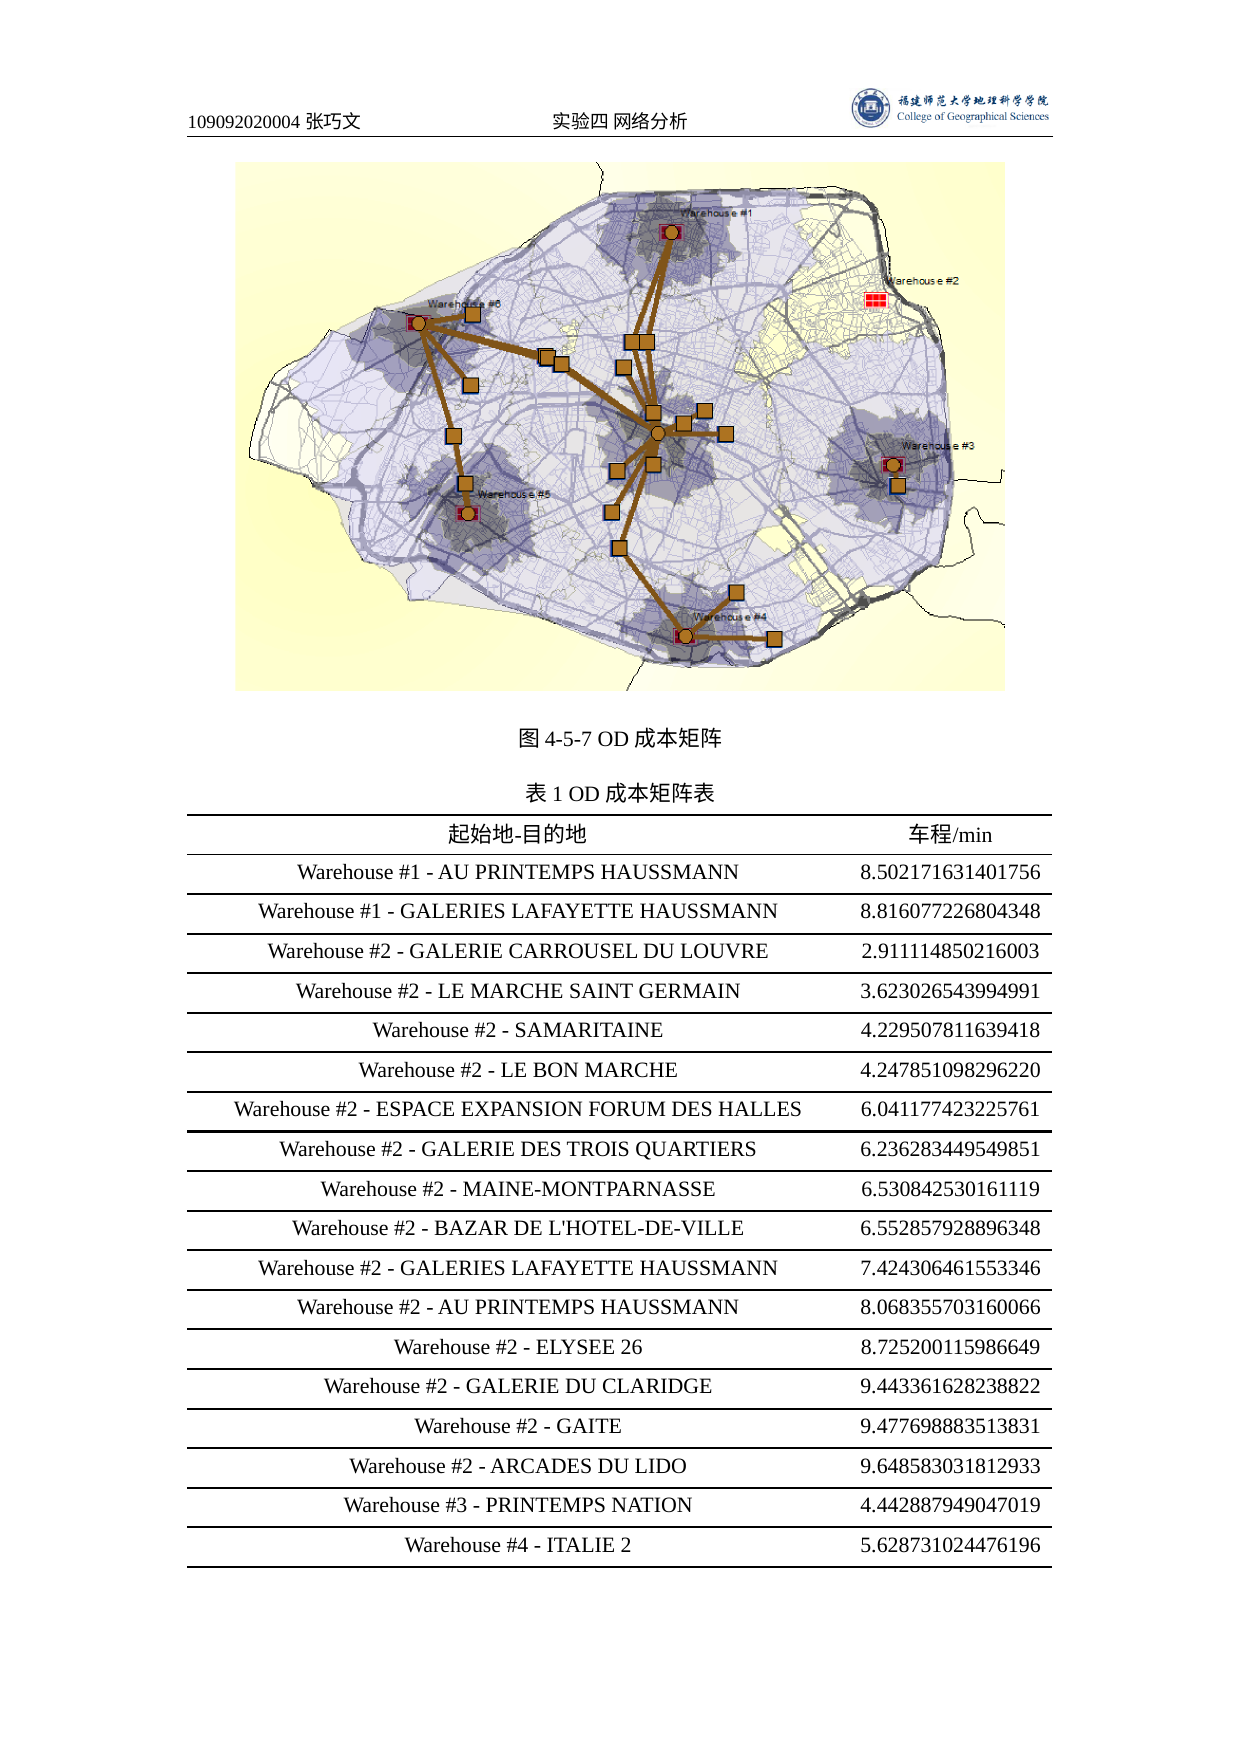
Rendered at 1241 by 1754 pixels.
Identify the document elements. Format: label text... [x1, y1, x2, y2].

picture [849, 88, 1053, 129]
text 表1 OD 成本矩阵表 [187, 775, 1053, 808]
table_cell 4.247851098296220 [849, 1053, 1052, 1091]
table_cell Warehouse #4 - ITALIE 2 [187, 1528, 849, 1566]
table_cell Warehouse #2 - LE BON MARCHE [187, 1053, 849, 1091]
table_cell 7.424306461553346 [849, 1251, 1052, 1289]
table_cell 3.623026543994991 [849, 974, 1052, 1012]
table_cell 4.442887949047019 [849, 1489, 1052, 1526]
table_cell 5.628731024476196 [849, 1528, 1052, 1566]
table_cell Warehouse #2 - LE MARCHE SAINT GERMAIN [187, 974, 849, 1012]
table_cell 8.725200115986649 [849, 1330, 1052, 1368]
table_cell Warehouse #2 - ELYSEE 26 [187, 1330, 849, 1368]
table_cell 6.530842530161119 [849, 1172, 1052, 1209]
table_cell Warehouse #2 - GALERIE DES TROIS QUARTIERS [187, 1133, 849, 1170]
table_cell Warehouse #2 - GAITE [187, 1410, 849, 1447]
table_cell 6.552857928896348 [849, 1212, 1052, 1249]
table_cell Warehouse #1 - AU PRINTEMPS HAUSSMANN [187, 855, 849, 893]
table_cell 8.068355703160066 [849, 1291, 1052, 1328]
picture [235, 162, 1005, 691]
table_cell Warehouse #2 - ARCADES DU LIDO [187, 1449, 849, 1487]
table_cell 8.816077226804348 [849, 895, 1052, 932]
table_cell Warehouse #2 - GALERIE CARROUSEL DU LOUVRE [187, 935, 849, 972]
table_cell Warehouse #2 - BAZAR DE L'HOTEL-DE-VILLE [187, 1212, 849, 1249]
table_cell 4.229507811639418 [849, 1014, 1052, 1051]
table_cell Warehouse #2 - MAINE-MONTPARNASSE [187, 1172, 849, 1209]
table_cell 6.041177423225761 [849, 1093, 1052, 1130]
table_cell Warehouse #2 - AU PRINTEMPS HAUSSMANN [187, 1291, 849, 1328]
table_cell Warehouse #2 - GALERIE DU CLARIDGE [187, 1370, 849, 1407]
table_cell 9.477698883513831 [849, 1410, 1052, 1447]
table_cell 9.648583031812933 [849, 1449, 1052, 1487]
table_cell 2.911114850216003 [849, 935, 1052, 972]
table_cell Warehouse #2 - GALERIES LAFAYETTE HAUSSMANN [187, 1251, 849, 1289]
table_cell 8.502171631401756 [849, 855, 1052, 893]
table_cell 6.236283449549851 [849, 1133, 1052, 1170]
text 图4-5-7 OD 成本矩阵 [187, 720, 1053, 753]
table_header 起始地-目的地 [187, 816, 849, 854]
table_cell Warehouse #3 - PRINTEMPS NATION [187, 1489, 849, 1526]
table_cell Warehouse #1 - GALERIES LAFAYETTE HAUSSMANN [187, 895, 849, 932]
table_cell Warehouse #2 - SAMARITAINE [187, 1014, 849, 1051]
table_cell Warehouse #2 - ESPACE EXPANSION FORUM DES HALLES [187, 1093, 849, 1130]
table_cell 9.443361628238822 [849, 1370, 1052, 1407]
table_header 车程/min [849, 816, 1052, 854]
